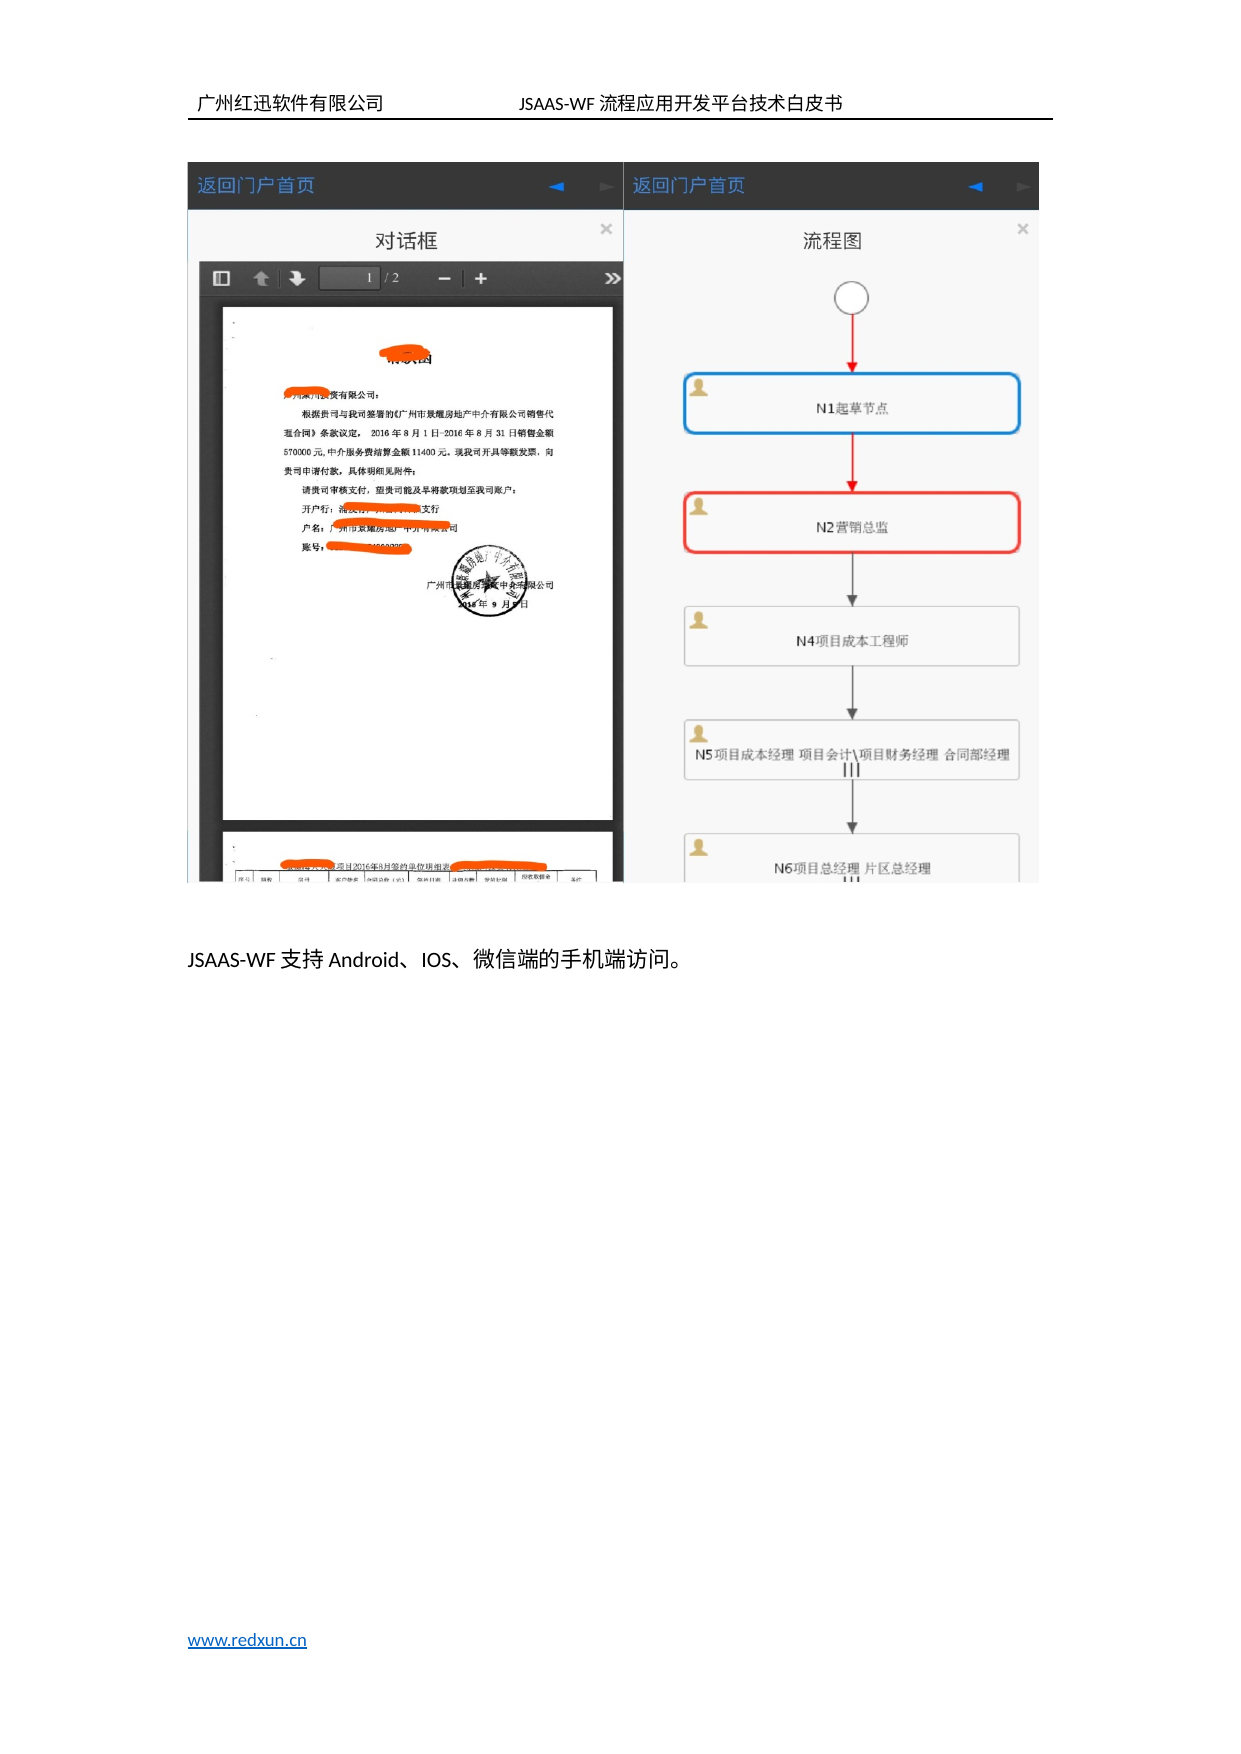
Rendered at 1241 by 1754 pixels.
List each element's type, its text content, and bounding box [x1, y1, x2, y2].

picture [187, 162, 1039, 883]
text JSAAS-WF支持Android、IOS、微信端的手机端访问。 [187, 942, 1053, 974]
